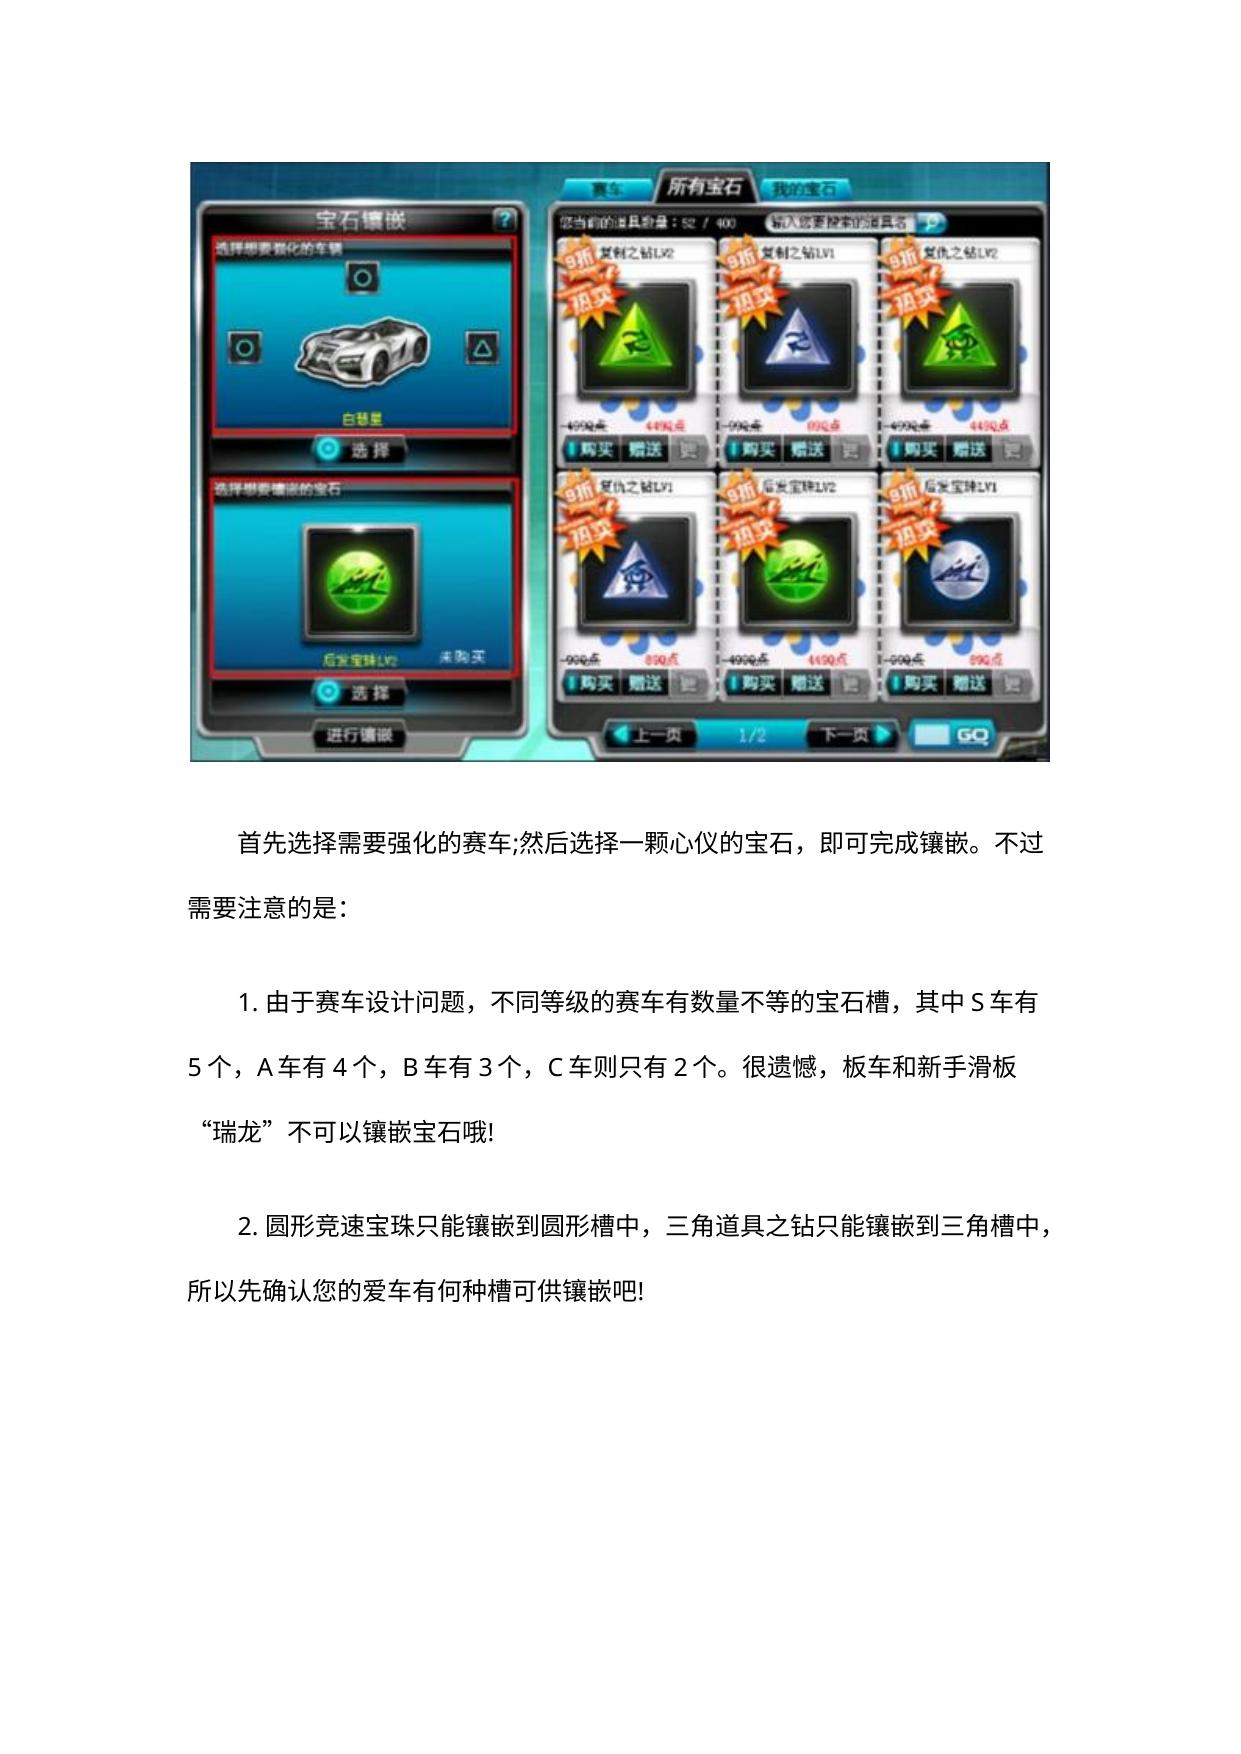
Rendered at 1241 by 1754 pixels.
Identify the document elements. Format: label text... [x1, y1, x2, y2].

text 2. 圆形竞速宝珠只能镶嵌到圆形槽中，三角道具之钻只能镶嵌到三角槽中，所以先确认您的爱车有何种槽可供镶嵌吧! [187, 1192, 1053, 1322]
picture [190, 162, 1050, 762]
text 首先选择需要强化的赛车;然后选择一颗心仪的宝石，即可完成镶嵌。不过需要注意的是： [187, 809, 1053, 939]
text 1. 由于赛车设计问题，不同等级的赛车有数量不等的宝石槽，其中 S车有5个，A车有4个，B车有3个，C车则只有2个。很遗憾，板车和新手滑板“瑞龙”不可以镶嵌宝石哦! [187, 968, 1053, 1163]
